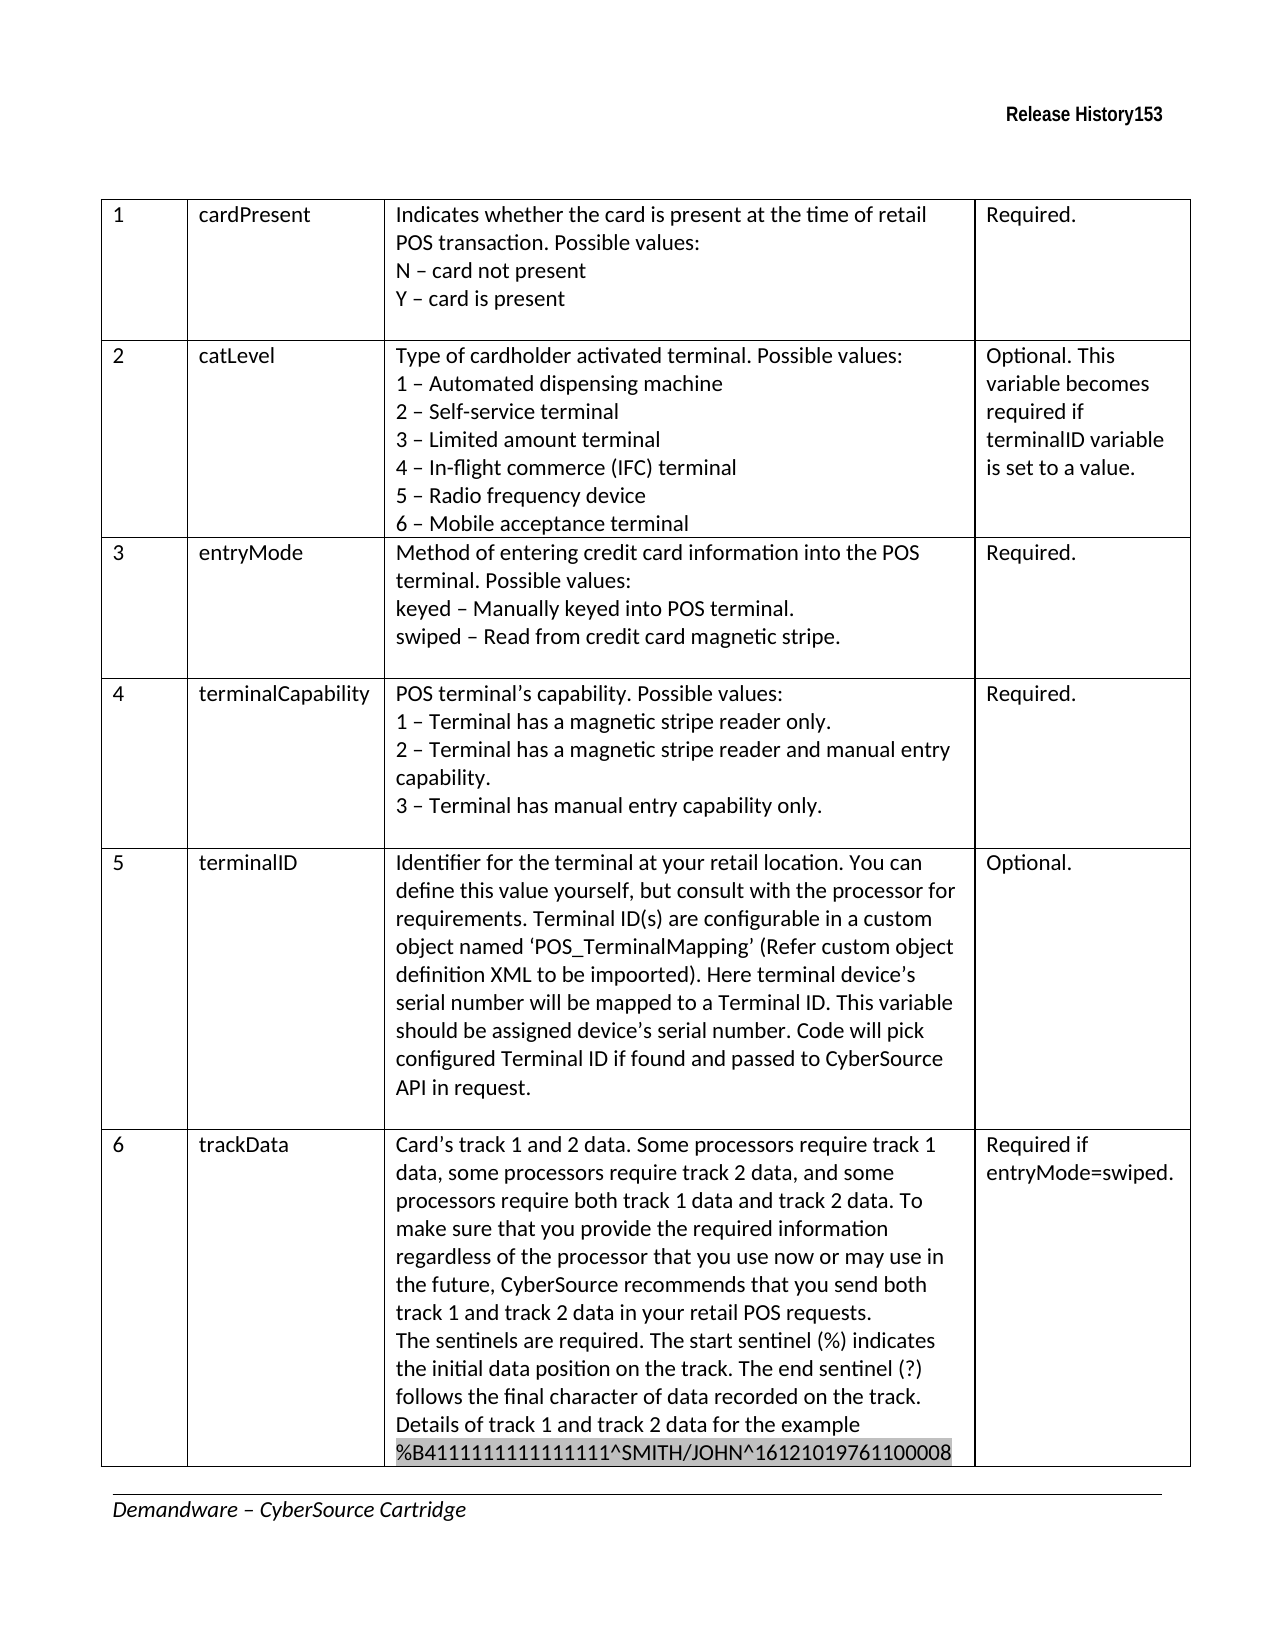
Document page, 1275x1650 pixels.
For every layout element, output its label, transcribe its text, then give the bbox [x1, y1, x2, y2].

table_cell 2 [102, 341, 187, 537]
table_cell Type of cardholder activated terminal. Possible values: 1 – Automated dispensing machine 2 – Self-service terminal 3 – Limited amount terminal 4 – In-flight commerce (IFC) terminal 5 – Radio frequency device 6 – Mobile acceptance terminal [385, 341, 974, 537]
table_cell terminalID [188, 849, 384, 1129]
table_cell trackData [188, 1130, 384, 1466]
table_cell Required. [976, 679, 1190, 847]
table_cell 5 [102, 849, 187, 1129]
table_cell Indicates whether the card is present at the time of retail POS transaction. Possible values: N – card not present Y – card is present [385, 200, 974, 340]
table_cell Optional. [976, 849, 1190, 1129]
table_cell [385, 1130, 974, 1466]
table_cell entryMode [188, 538, 384, 678]
table_cell Method of entering credit card information into the POS terminal. Possible values: keyed – Manually keyed into POS terminal. swiped – Read from credit card magnetic stripe. [385, 538, 974, 678]
table_cell Required. [976, 200, 1190, 340]
table_cell Optional. This variable becomes required if terminalID variable is set to a value. [976, 341, 1190, 537]
table_cell 4 [102, 679, 187, 847]
table_cell POS terminal’s capability. Possible values: 1 – Terminal has a magnetic stripe reader only. 2 – Terminal has a magnetic stripe reader and manual entry capability. 3 – Terminal has manual entry capability only. [385, 679, 974, 847]
table_cell cardPresent [188, 200, 384, 340]
table_cell 3 [102, 538, 187, 678]
table_cell Identifier for the terminal at your retail location. You can define this value yourself, but consult with the processor for requirements. Terminal ID(s) are configurable in a custom object named ‘POS_TerminalMapping’ (Refer custom object definition XML to be impoorted). Here terminal device’s serial number will be mapped to a Terminal ID. This variable should be assigned device’s serial number. Code will pick configured Terminal ID if found and passed to CyberSource API in request. [385, 849, 974, 1129]
table_cell 6 [102, 1130, 187, 1466]
table_cell catLevel [188, 341, 384, 537]
table_cell terminalCapability [188, 679, 384, 847]
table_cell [976, 1130, 1190, 1466]
table_cell Required. [976, 538, 1190, 678]
table_cell 1 [102, 200, 187, 340]
